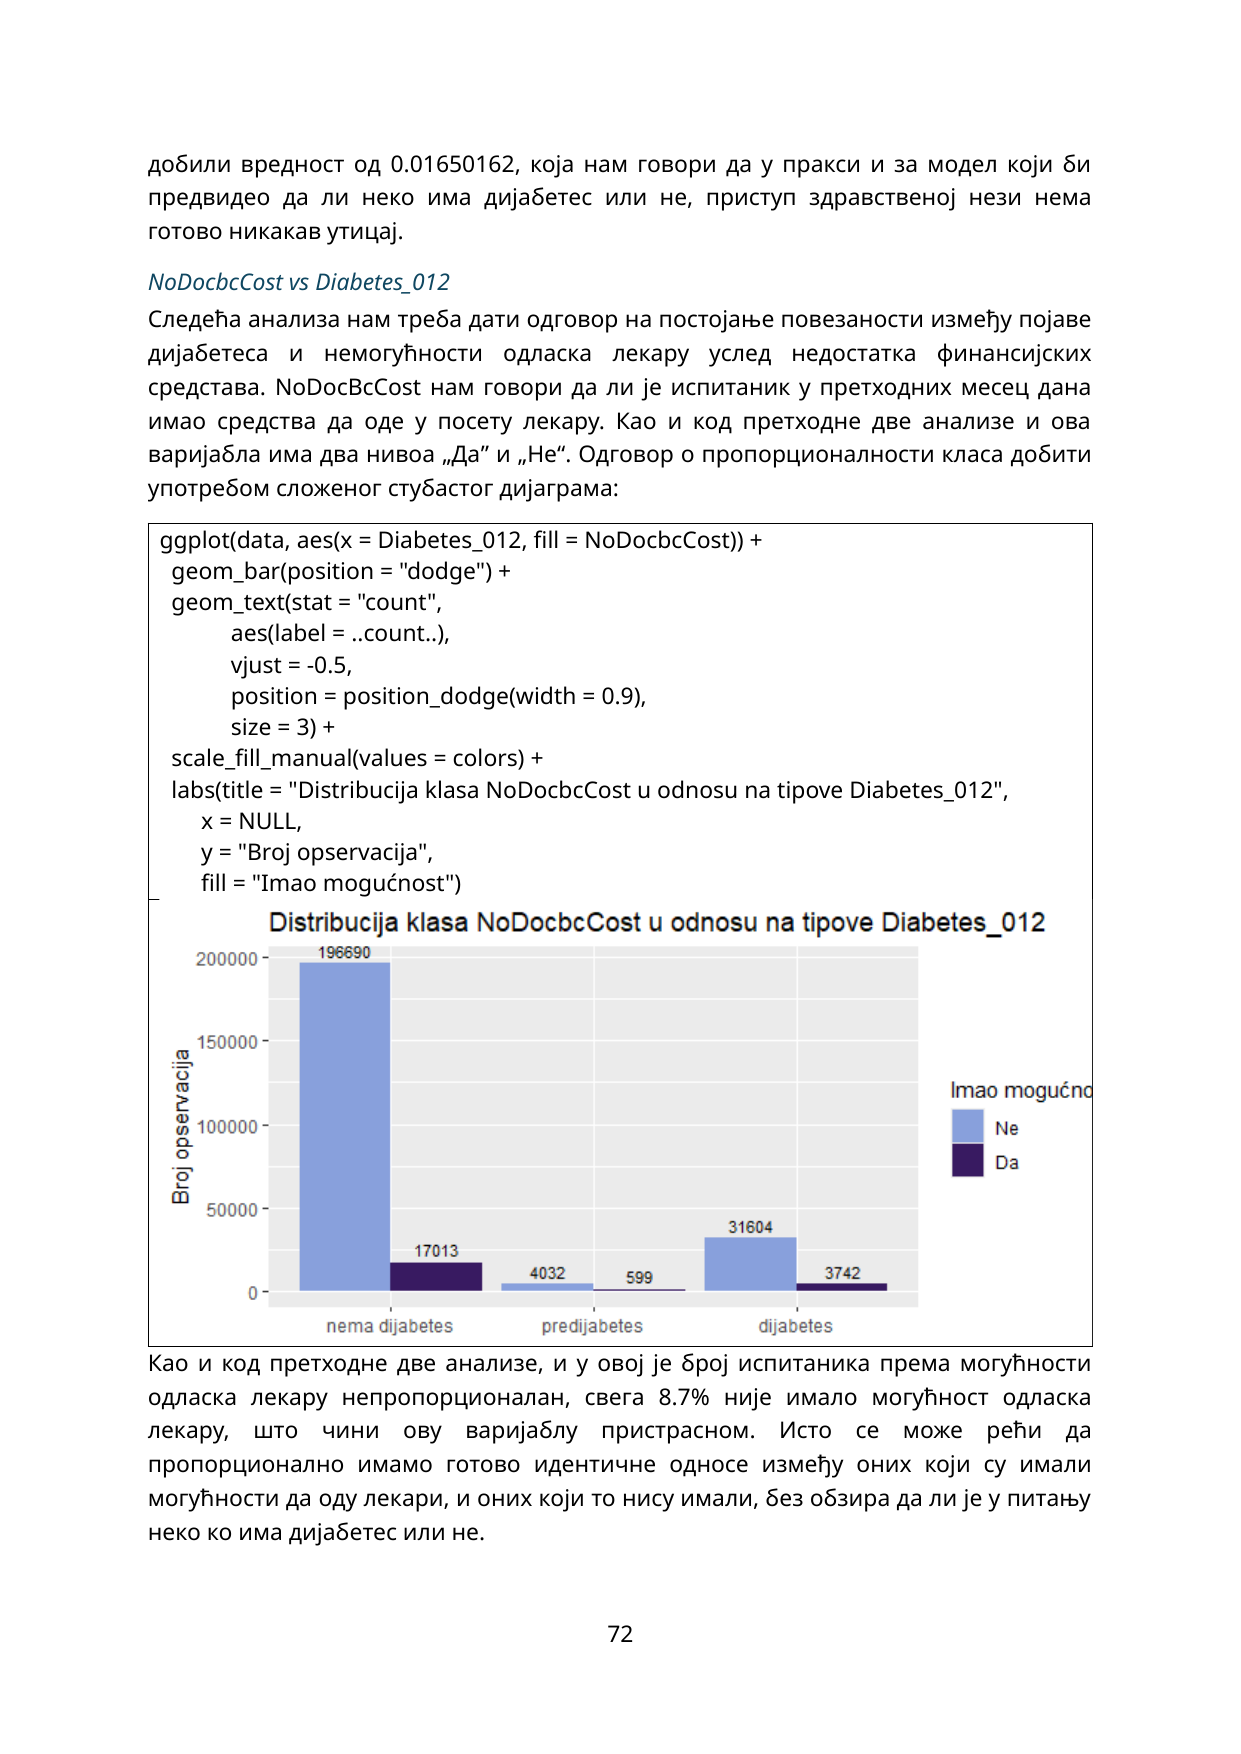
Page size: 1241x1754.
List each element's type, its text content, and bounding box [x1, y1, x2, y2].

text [148, 148, 1093, 246]
picture [159, 899, 1093, 1346]
subtitle NoDocbcCost vs Diabetes_012 [148, 266, 1093, 297]
table_header ggplot(data, aes(x = Diabetes_012, fill = NoDocbcCost)) + geom_bar(position = "dodge") + geom_text(stat = "count", aes(label = ..count..), vjust = -0.5, position = position_dodge(width = 0.9), size = 3) + scale_fill_manual(values = colors) + labs(title = "Distribucija klasa NoDocbcCost u odnosu na tipove Diabetes_012", x = NULL, y = "Broj opservacija", fill = "Imao mogućnost") [149, 524, 1092, 899]
text Као и код претходне две анализе, и у овој је број испитаника према могућности одласка лекару непропорционалан, свега 8.7% није имало могућност одласка лекару, што чини ову варијаблу пристрасном. Исто се може рећи да пропорционално имамо готово идентичне односе између оних који су имали могућности да оду лекари, и оних који то нису имали, без обзира да ли је у питању неко ко има дијабетес или не. [148, 1347, 1093, 1547]
table_cell [149, 900, 159, 1346]
text Следећа анализа нам треба дати одговор на постојање повезаности између појаве дијабетеса и немогућности одласка лекару услед недостатка финансијских средстава. NoDocBcCost нам говори да ли је испитаник у претходних месец дана имао средства да оде у посету лекару. Као и код претходне две анализе и ова варијабла има два нивоа „Да” и „Не“. Одговор о пропорционалности класа добити употребом сложеног стубастог дијаграма: [148, 303, 1093, 503]
